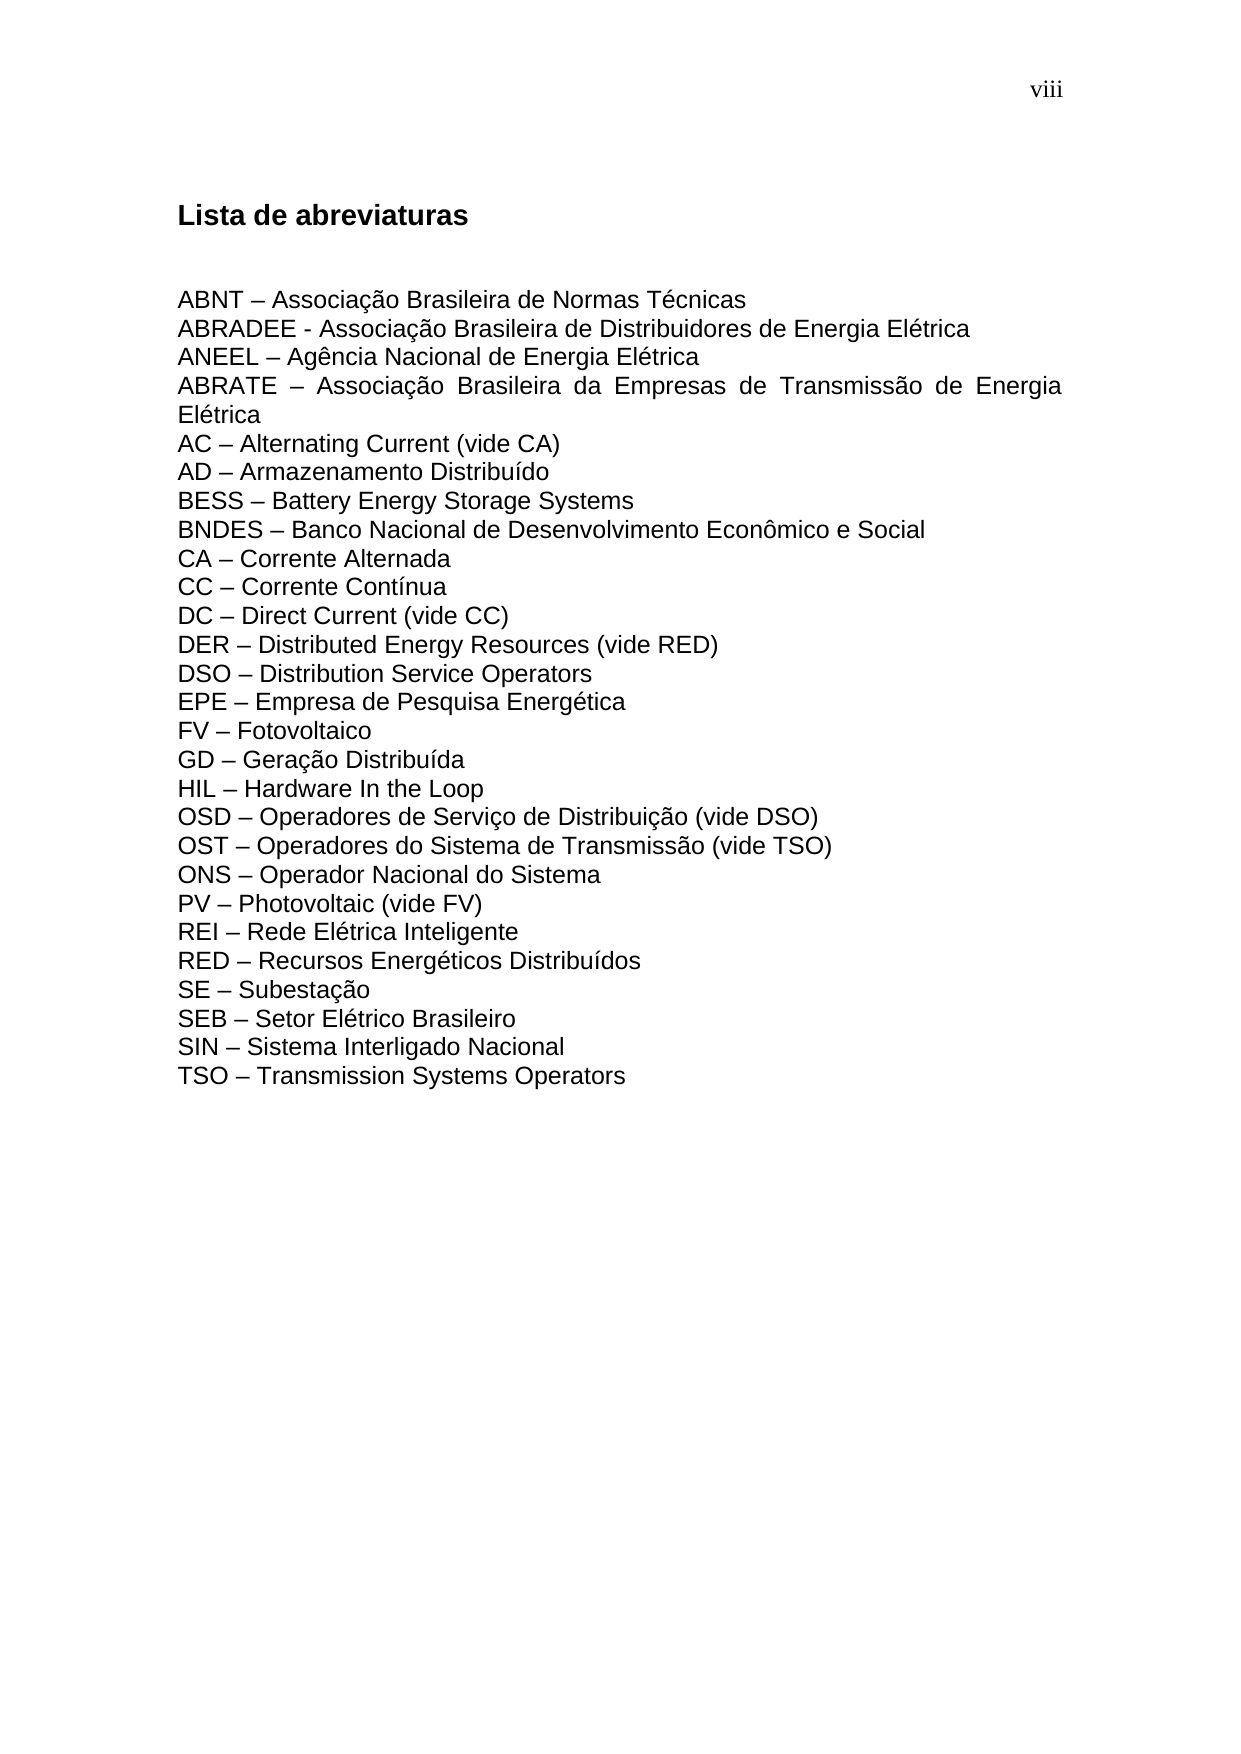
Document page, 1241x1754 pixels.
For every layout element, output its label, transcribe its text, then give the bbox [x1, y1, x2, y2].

text TSO – Transmission Systems Operators [177, 1061, 1063, 1090]
text RED – Recursos Energéticos Distribuídos SE – Subestação SEB – Setor Elétrico Brasileiro [177, 946, 1063, 1032]
text AD – Armazenamento Distribuído [177, 457, 1063, 486]
text CC – Corrente Contínua [177, 572, 1063, 601]
text BESS – Battery Energy Storage Systems [177, 486, 1063, 515]
text DER – Distributed Energy Resources (vide RED) [177, 630, 1063, 659]
text PV – Photovoltaic (vide FV) [177, 889, 1063, 917]
text OST – Operadores do Sistema de Transmissão (vide TSO) [177, 831, 1063, 860]
text DC – Direct Current (vide CC) [177, 601, 1063, 630]
text GD – Geração Distribuída [177, 745, 1063, 774]
text BNDES – Banco Nacional de Desenvolvimento Econômico e Social CA – Corrente Alternada [177, 515, 1063, 572]
text DSO – Distribution Service Operators [177, 659, 1063, 687]
text EPE – Empresa de Pesquisa Energética [177, 687, 1063, 716]
text ONS – Operador Nacional do Sistema [177, 860, 1063, 889]
subtitle Lista de abreviaturas [177, 198, 1063, 231]
text AC – Alternating Current (vide CA) [177, 429, 1063, 457]
text OSD – Operadores de Serviço de Distribuição (vide DSO) [177, 802, 1063, 831]
text ABRADEE - Associação Brasileira de Distribuidores de Energia Elétrica [177, 314, 1063, 342]
text FV – Fotovoltaico [177, 716, 1063, 745]
text ABNT – Associação Brasileira de Normas Técnicas [177, 285, 1063, 314]
text ANEEL – Agência Nacional de Energia Elétrica [177, 342, 1063, 371]
text ABRATE – Associação Brasileira da Empresas de Transmissão de Energia Elétrica [177, 371, 1063, 429]
text SIN – Sistema Interligado Nacional [177, 1032, 1063, 1061]
text HIL – Hardware In the Loop [177, 774, 1063, 802]
text REI – Rede Elétrica Inteligente [177, 917, 1063, 946]
